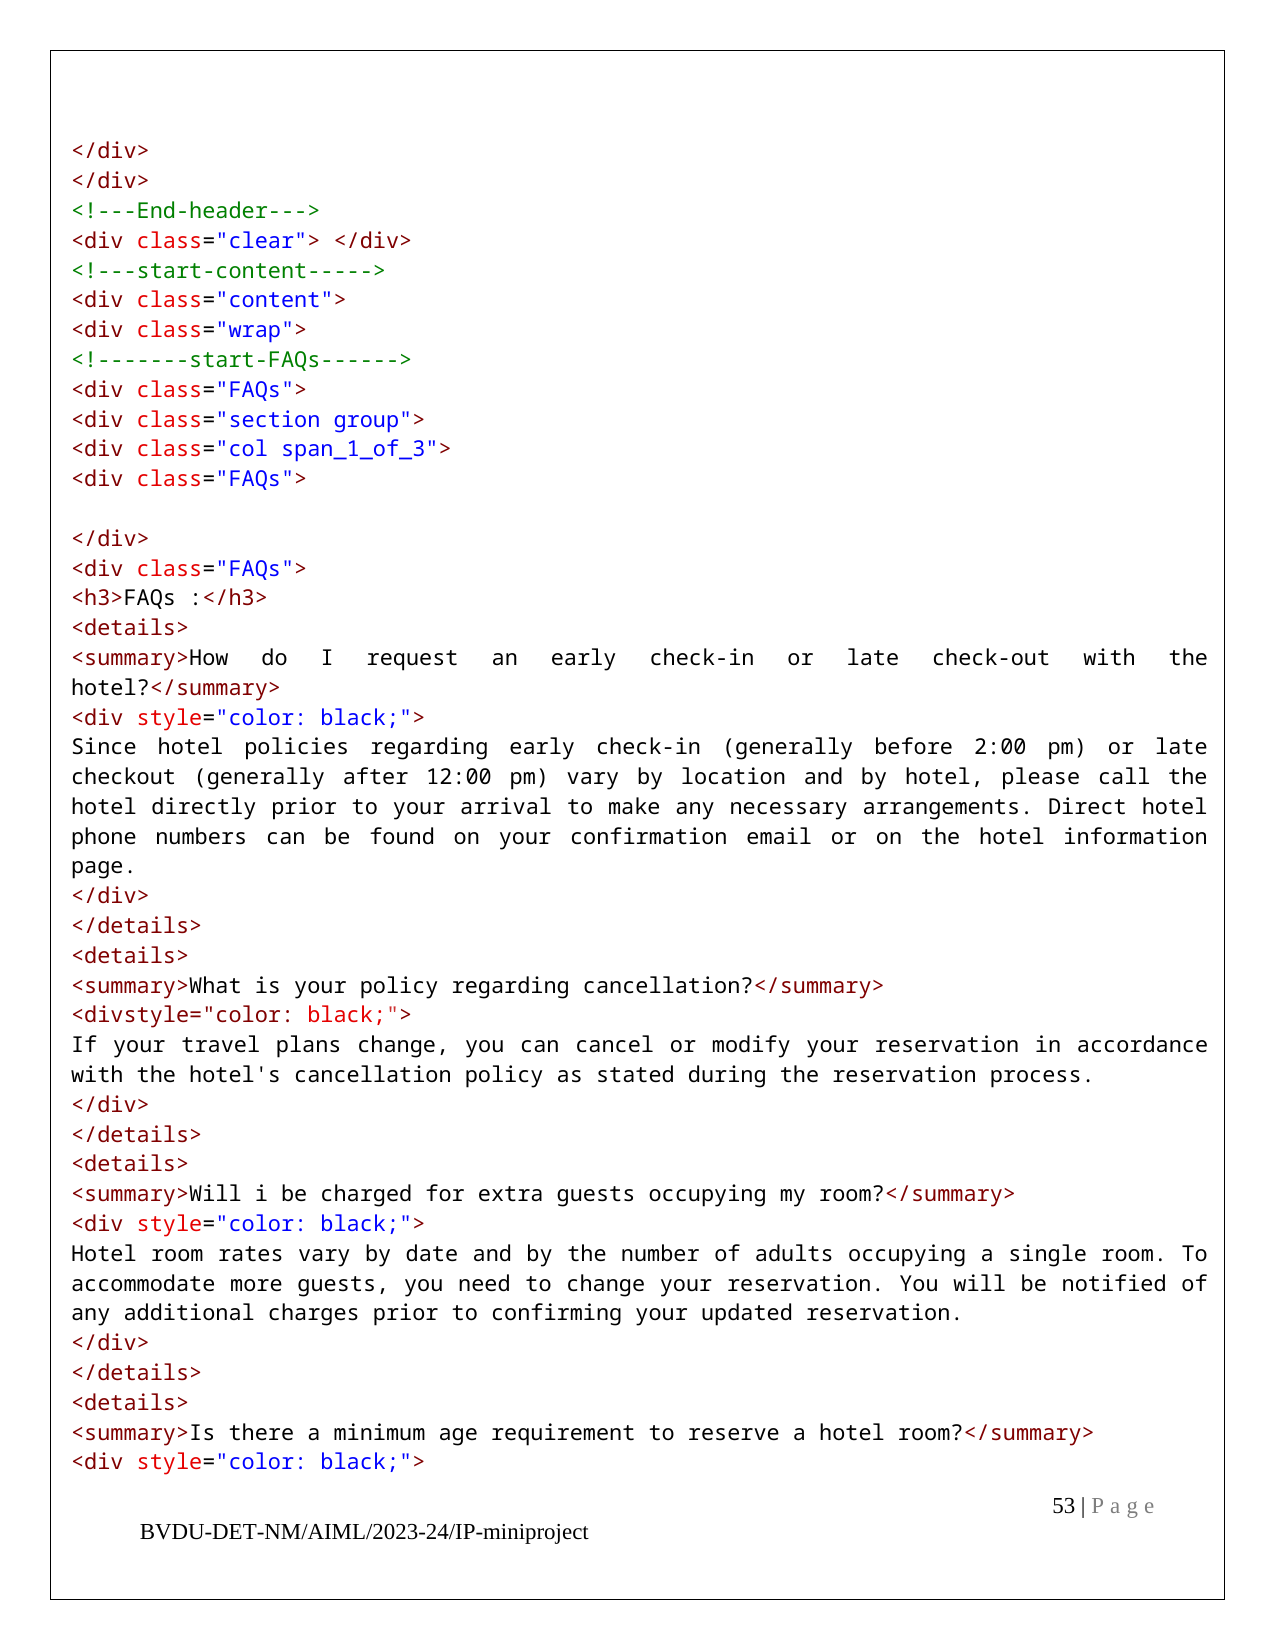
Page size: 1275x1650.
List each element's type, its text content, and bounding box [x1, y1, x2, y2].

text <details> [71, 1148, 1208, 1178]
text <!-------start-FAQs------> [71, 344, 1208, 374]
text <!---start-content-----> [71, 254, 1208, 284]
text <div class="section group"> [71, 403, 1208, 433]
text If your travel plans change, you can cancel or modify your reservation in accordance with the hotel's cancellation policy as stated during the reservation process. [71, 1029, 1208, 1089]
text </details> [71, 910, 1208, 940]
text </details> [71, 1118, 1208, 1148]
text <h3>FAQs :</h3> [71, 582, 1208, 612]
text </div> [71, 880, 1208, 910]
text <summary>How do I request an early check-in or late check-out with the hotel?</summary> [71, 642, 1208, 701]
text <summary>What is your policy regarding cancellation?</summary> [71, 969, 1208, 999]
text </div> [71, 1327, 1208, 1357]
text </div> [71, 165, 1208, 195]
text <div class="col span_1_of_3"> [71, 433, 1208, 463]
text </div> [71, 135, 1208, 165]
text <div class="clear"> </div> [71, 225, 1208, 254]
text <details> [71, 1387, 1208, 1416]
text </div> [71, 1089, 1208, 1118]
text <details> [71, 940, 1208, 969]
text <div style="color: black;"> [71, 1208, 1208, 1238]
text <divstyle="color: black;"> [71, 999, 1208, 1029]
text <details> [71, 612, 1208, 642]
text <div class="FAQs"> [71, 374, 1208, 403]
text <div style="color: black;"> [71, 1446, 1208, 1476]
text <div class="FAQs"> [71, 552, 1208, 582]
text <div class="content"> [71, 284, 1208, 314]
text </details> [71, 1357, 1208, 1387]
text <summary>Is there a minimum age requirement to reserve a hotel room?</summary> [71, 1416, 1208, 1446]
text Hotel room rates vary by date and by the number of adults occupying a single room. To accommodate more guests, you need to change your reservation. You will be notified of any additional charges prior to confirming your updated reservation. [71, 1238, 1208, 1327]
text <div style="color: black;"> [71, 701, 1208, 731]
text <div class="wrap"> [71, 314, 1208, 344]
text Since hotel policies regarding early check-in (generally before 2:00 pm) or late checkout (generally after 12:00 pm) vary by location and by hotel, please call the hotel directly prior to your arrival to make any necessary arrangements. Direct hotel phone numbers can be found on your confirmation email or on the hotel information page. [71, 731, 1208, 880]
text <summary>Will i be charged for extra guests occupying my room?</summary> [71, 1178, 1208, 1208]
text </div> [71, 523, 1208, 552]
text <!---End-header---> [71, 195, 1208, 225]
text <div class="FAQs"> [71, 463, 1208, 493]
